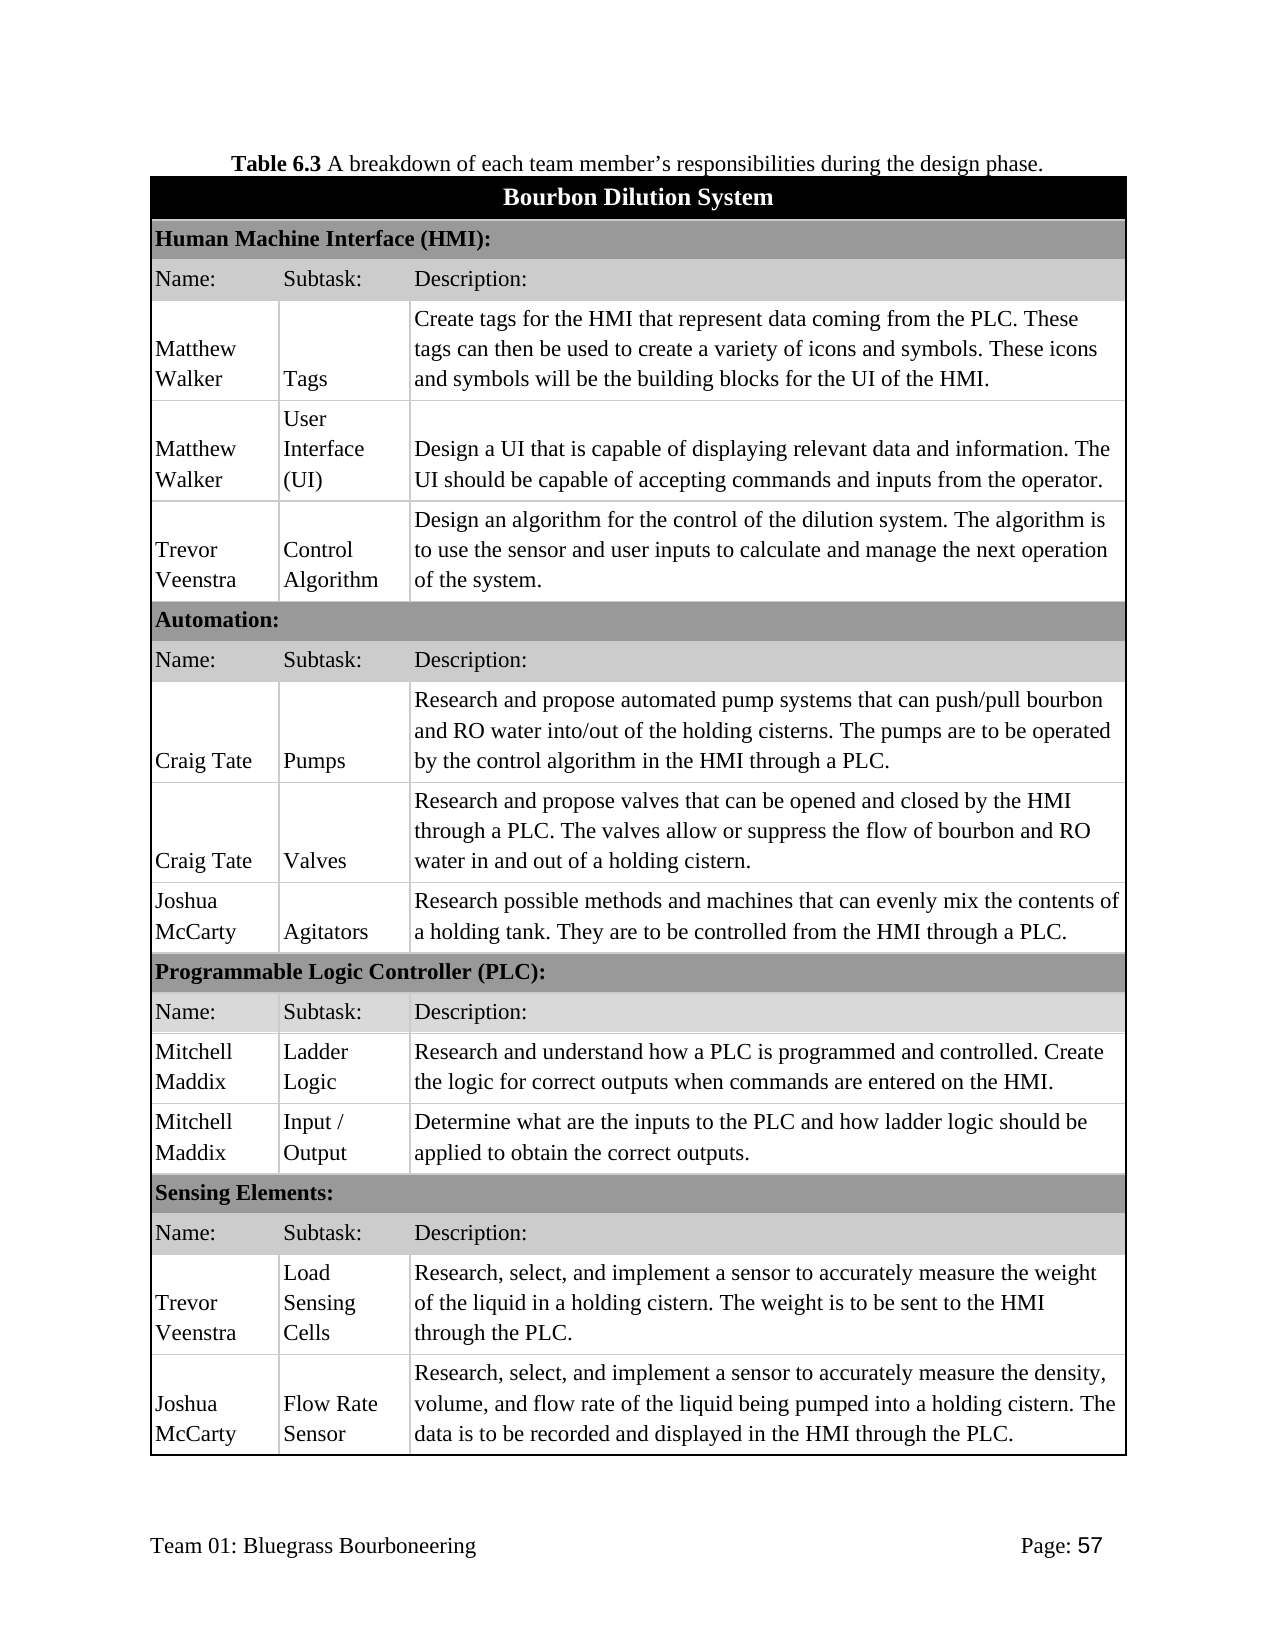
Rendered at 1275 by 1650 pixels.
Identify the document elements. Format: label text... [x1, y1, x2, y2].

table_cell Tags [280, 301, 409, 399]
table_header Bourbon Dilution System [152, 178, 1125, 219]
table_cell Load Sensing Cells [280, 1255, 409, 1354]
table_cell Design an algorithm for the control of the dilution system. The algorithm is to use the sensor and user inputs to calculate and manage the next operation of the system. [411, 502, 1125, 601]
table_cell Craig Tate [152, 783, 278, 882]
table_cell Trevor Veenstra [152, 1255, 278, 1354]
table_cell Subtask: [280, 261, 409, 299]
table_cell Research, select, and implement a sensor to accurately measure the weight of the liquid in a holding cistern. The weight is to be sent to the HMI through the PLC. [411, 1255, 1125, 1354]
text Table 6.3 A breakdown of each team member’s responsibilities during the design phase. [150, 150, 1125, 176]
table_cell Human Machine Interface (HMI): [152, 221, 1125, 259]
table_cell Name: [152, 261, 278, 299]
table_cell Matthew Walker [152, 401, 278, 500]
table_cell User Interface (UI) [280, 401, 409, 500]
table_cell Name: [152, 1215, 278, 1253]
table_cell Name: [152, 994, 278, 1032]
table_cell Research and understand how a PLC is programmed and controlled. Create the logic for correct outputs when commands are entered on the HMI. [411, 1034, 1125, 1103]
table_cell Description: [411, 1215, 1125, 1253]
table_cell Mitchell Maddix [152, 1104, 278, 1173]
table_cell Description: [411, 642, 1125, 681]
table_cell Research, select, and implement a sensor to accurately measure the density, volume, and flow rate of the liquid being pumped into a holding cistern. The data is to be recorded and displayed in the HMI through the PLC. [411, 1355, 1125, 1454]
table_cell Joshua McCarty [152, 1355, 278, 1454]
table_cell Description: [411, 994, 1125, 1032]
table_cell Determine what are the inputs to the PLC and how ladder logic should be applied to obtain the correct outputs. [411, 1104, 1125, 1173]
table_cell Trevor Veenstra [152, 502, 278, 601]
table_cell Subtask: [280, 1215, 409, 1253]
table_cell Sensing Elements: [152, 1175, 1125, 1213]
table_cell Subtask: [280, 642, 409, 681]
table_cell Agitators [280, 883, 409, 952]
table_cell Research and propose valves that can be opened and closed by the HMI through a PLC. The valves allow or suppress the flow of bourbon and RO water in and out of a holding cistern. [411, 783, 1125, 882]
table_cell Research possible methods and machines that can evenly mix the contents of a holding tank. They are to be controlled from the HMI through a PLC. [411, 883, 1125, 952]
table_cell Valves [280, 783, 409, 882]
table_cell Control Algorithm [280, 502, 409, 601]
table_cell Ladder Logic [280, 1034, 409, 1103]
table_cell Mitchell Maddix [152, 1034, 278, 1103]
table_cell Programmable Logic Controller (PLC): [152, 954, 1125, 992]
table_cell Design a UI that is capable of displaying relevant data and information. The UI should be capable of accepting commands and inputs from the operator. [411, 401, 1125, 500]
table_cell Pumps [280, 682, 409, 781]
table_cell Create tags for the HMI that represent data coming from the PLC. These tags can then be used to create a variety of icons and symbols. These icons and symbols will be the building blocks for the UI of the HMI. [411, 301, 1125, 399]
table_cell Joshua McCarty [152, 883, 278, 952]
table_cell Craig Tate [152, 682, 278, 781]
table_cell Automation: [152, 602, 1125, 641]
table_cell Description: [411, 261, 1125, 299]
table_cell Subtask: [280, 994, 409, 1032]
table_cell Name: [152, 642, 278, 681]
table_cell Input / Output [280, 1104, 409, 1173]
table_cell Research and propose automated pump systems that can push/pull bourbon and RO water into/out of the holding cisterns. The pumps are to be operated by the control algorithm in the HMI through a PLC. [411, 682, 1125, 781]
table_cell Matthew Walker [152, 301, 278, 399]
table_cell Flow Rate Sensor [280, 1355, 409, 1454]
